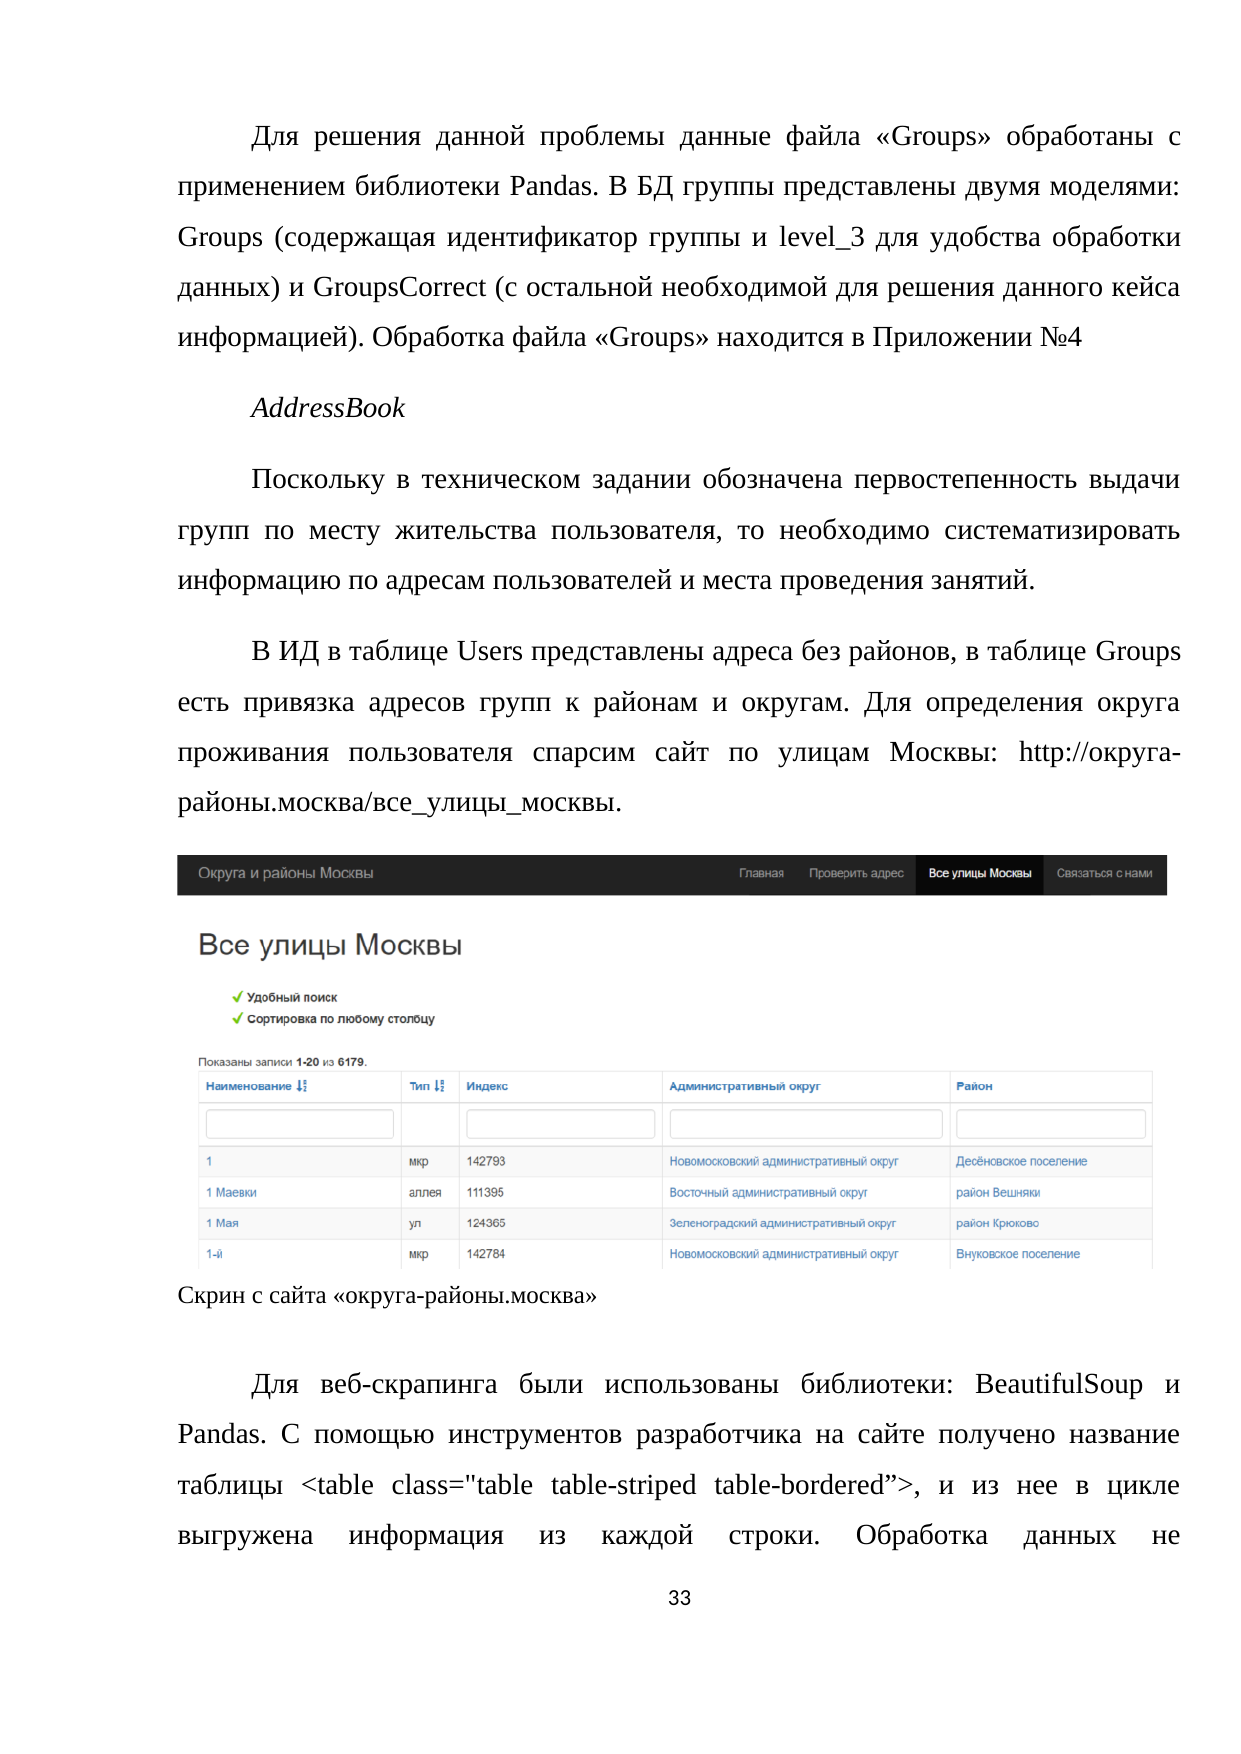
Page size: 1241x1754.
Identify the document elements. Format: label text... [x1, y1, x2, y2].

picture [177, 855, 1168, 1269]
text AddressBook [177, 391, 1181, 424]
text В ИД в таблице Users представлены адреса без районов, в таблице Groups есть привязка адресов групп к районам и округам. Для определения округа проживания пользователя спарсим сайт по улицам Москвы: http://округа-районы.москва/все_улицы_москвы. [177, 633, 1181, 818]
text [177, 1366, 1181, 1551]
text Скрин с сайта «округа-районы.москва» [177, 1280, 1181, 1309]
text Для решения данной проблемы данные файла «Groups» обработаны с применением библиотеки Pandas. В БД группы представлены двумя моделями: Groups (содержащая идентификатор группы и level_3 для удобства обработки данных) и GroupsCorrect (с остальной необходимой для решения данного кейса информацией). Обработка файла «Groups» находится в Приложении №4 [177, 118, 1181, 353]
text Поскольку в техническом задании обозначена первостепенность выдачи групп по месту жительства пользователя, то необходимо систематизировать информацию по адресам пользователей и места проведения занятий. [177, 462, 1181, 596]
